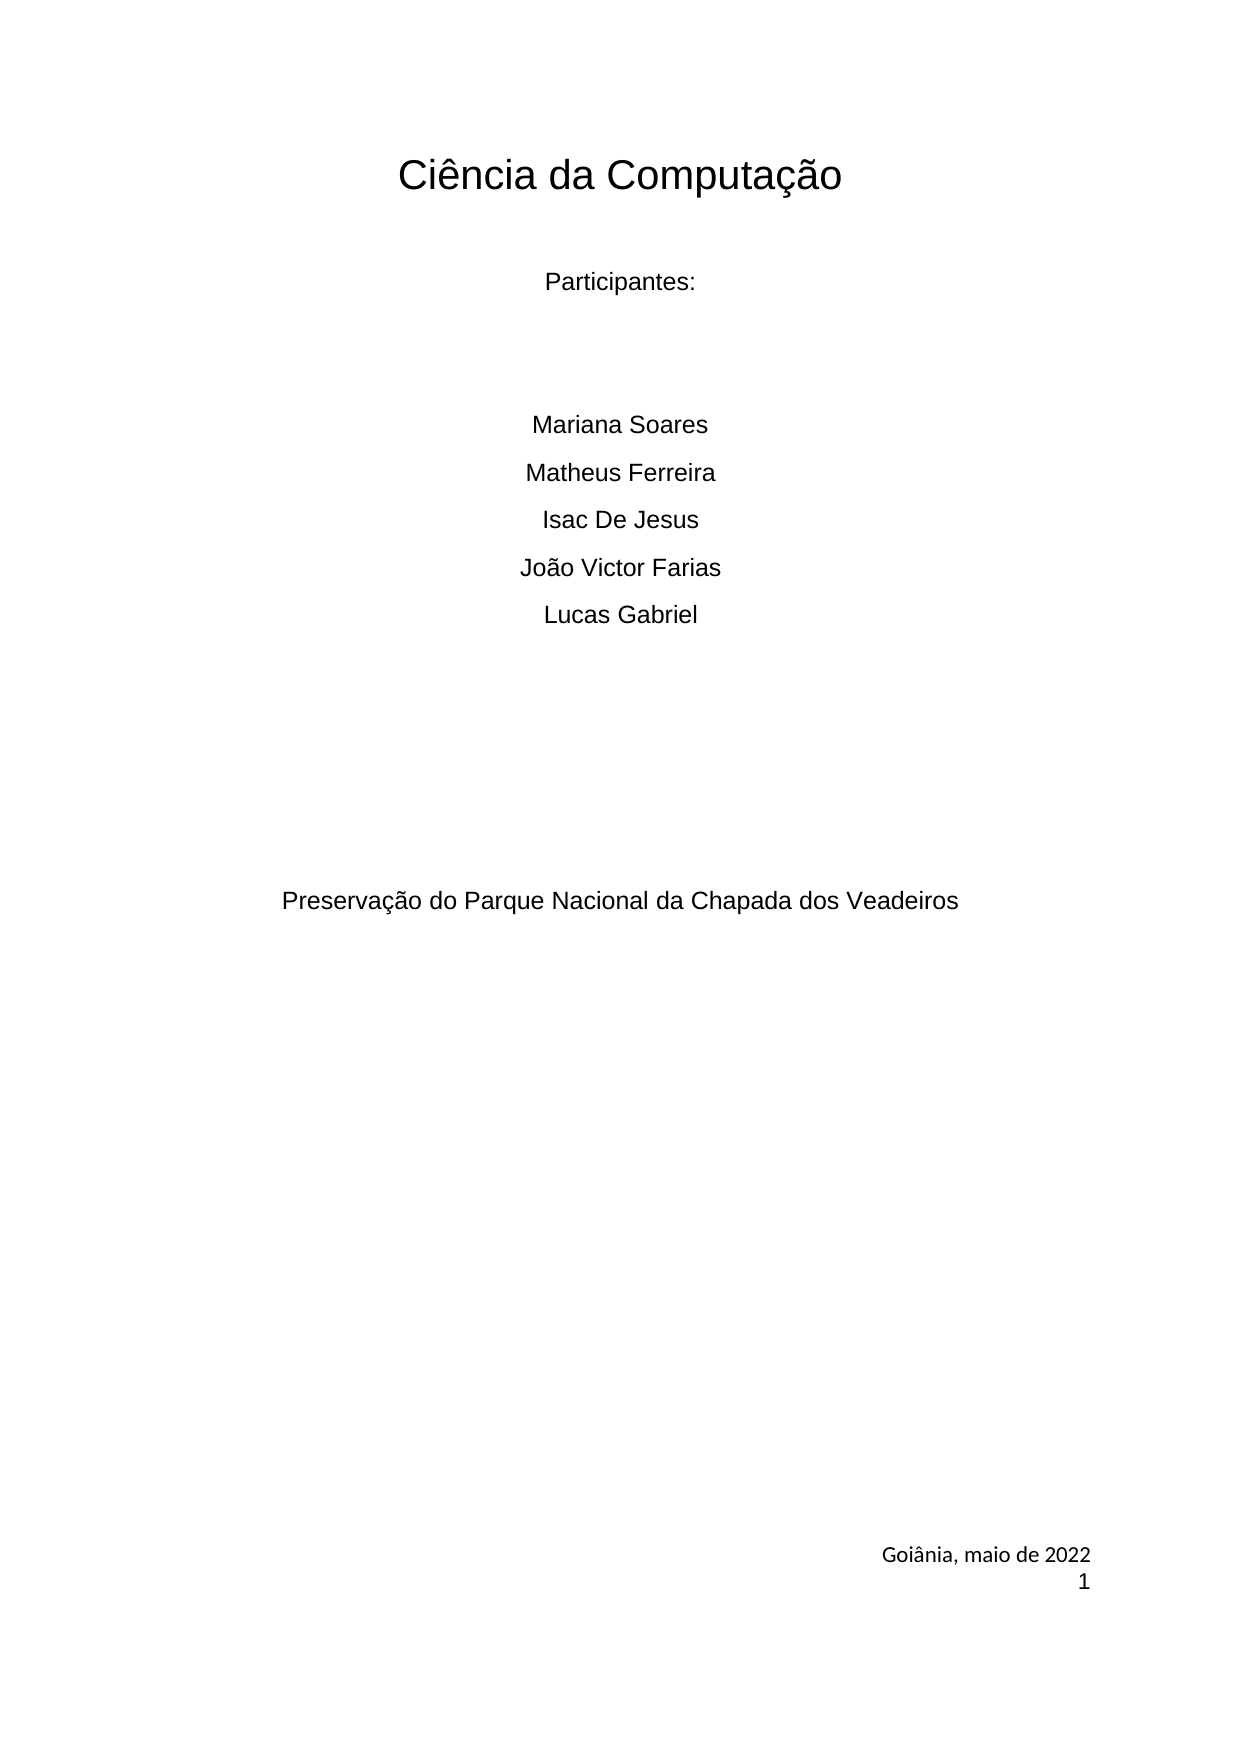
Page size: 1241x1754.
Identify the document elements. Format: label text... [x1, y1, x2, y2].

text Preservação do Parque Nacional da Chapada dos Veadeiros [281, 886, 959, 915]
text Mariana Soares Matheus Ferreira Isac De Jesus João Victor Farias Lucas Gabriel [518, 410, 722, 629]
title Ciência da Computação [281, 150, 959, 198]
text Participantes: [281, 267, 960, 296]
